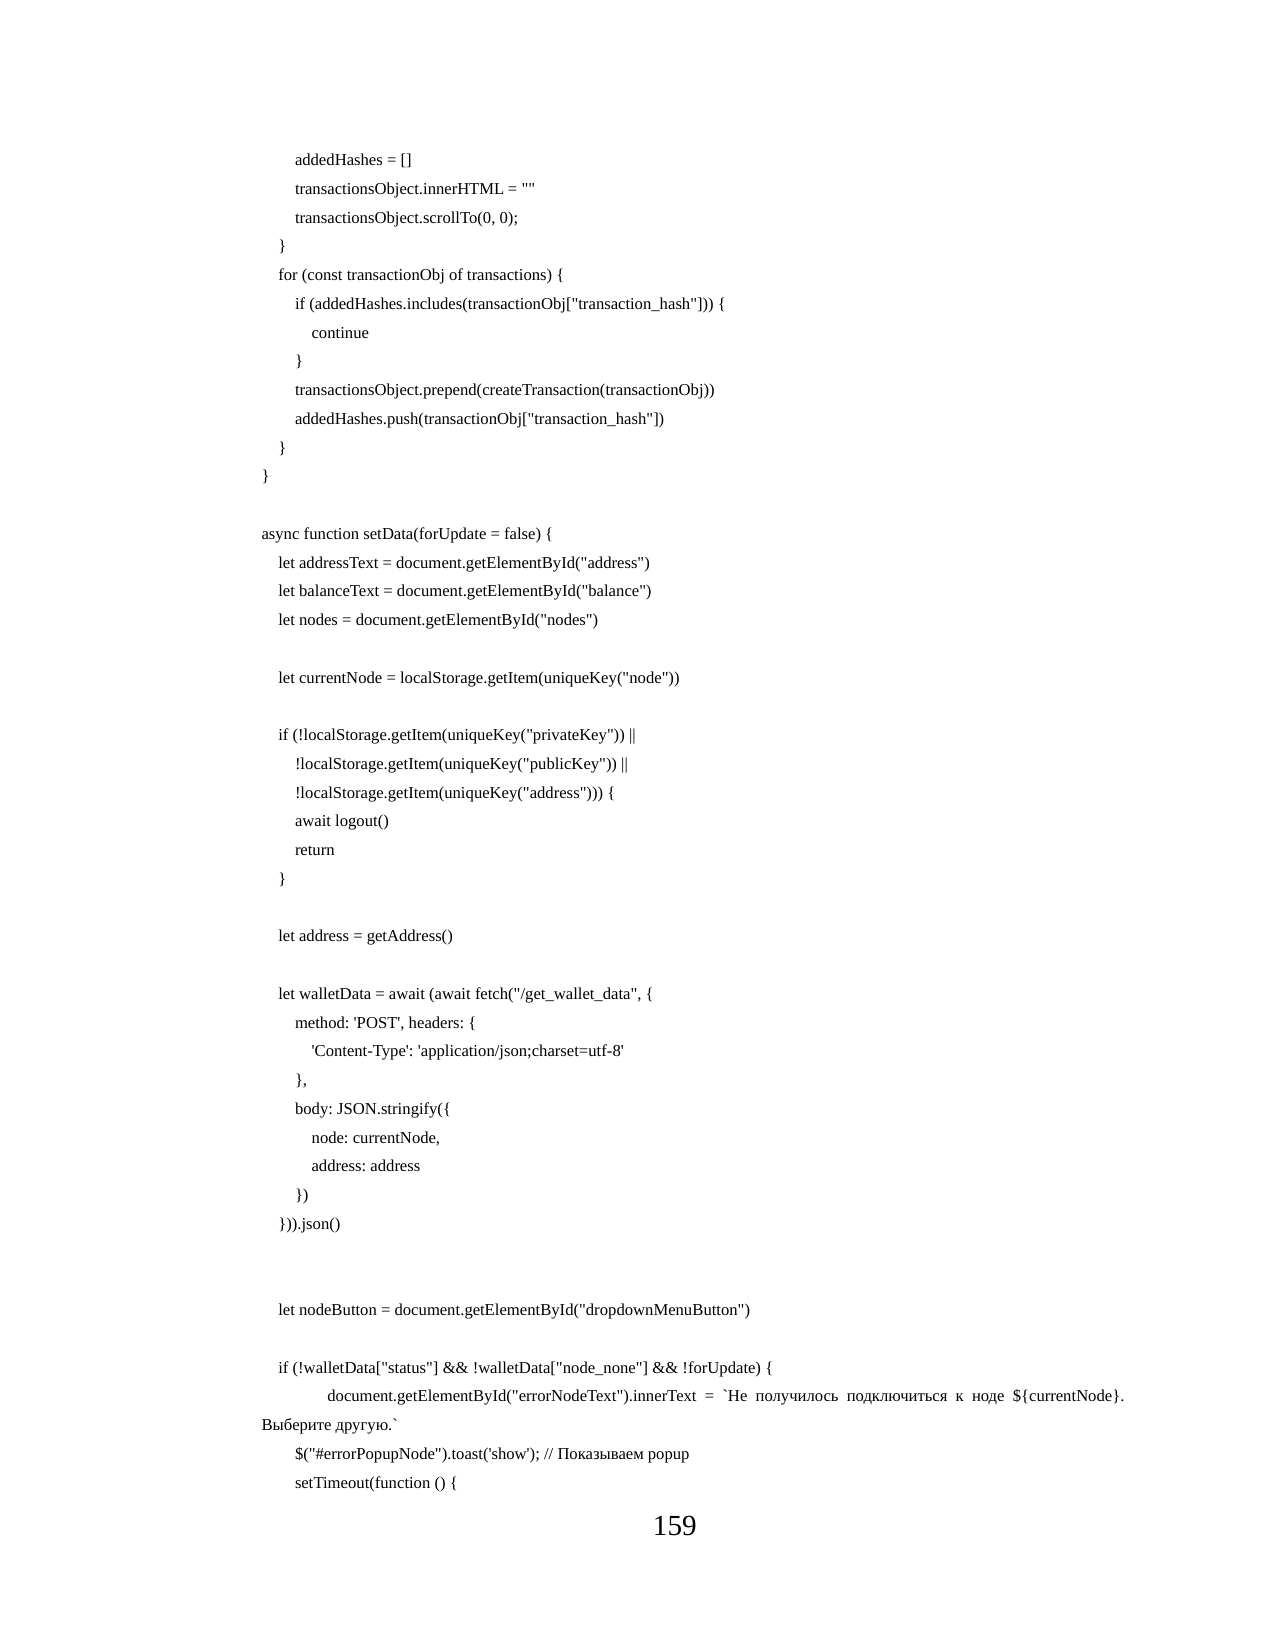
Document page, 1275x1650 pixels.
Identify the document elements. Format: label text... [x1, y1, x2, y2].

list let balanceText = document.getElementById("balance") [261, 581, 1125, 600]
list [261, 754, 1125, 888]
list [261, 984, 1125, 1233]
list continue [261, 322, 1125, 342]
list addedHashes.push(transactionObj["transaction_hash"]) [261, 409, 1125, 428]
list } [261, 466, 1125, 485]
list addedHashes = [] [261, 150, 1125, 169]
list } [261, 437, 1125, 457]
list if (!localStorage.getItem(uniqueKey("privateKey")) || [261, 725, 1125, 744]
list let nodes = document.getElementById("nodes") [261, 610, 1125, 629]
list } [261, 351, 1125, 370]
list async function setData(forUpdate = false) { [261, 524, 1125, 543]
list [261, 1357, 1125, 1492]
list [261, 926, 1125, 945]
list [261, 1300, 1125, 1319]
list let addressText = document.getElementById("address") [261, 552, 1125, 572]
list transactionsObject.innerHTML = "" [261, 179, 1125, 198]
list transactionsObject.scrollTo(0, 0); [261, 207, 1125, 227]
list transactionsObject.prepend(createTransaction(transactionObj)) [261, 380, 1125, 399]
list if (addedHashes.includes(transactionObj["transaction_hash"])) { [261, 294, 1125, 313]
list let currentNode = localStorage.getItem(uniqueKey("node")) [261, 667, 1125, 687]
list } [261, 236, 1125, 255]
list for (const transactionObj of transactions) { [261, 265, 1125, 284]
